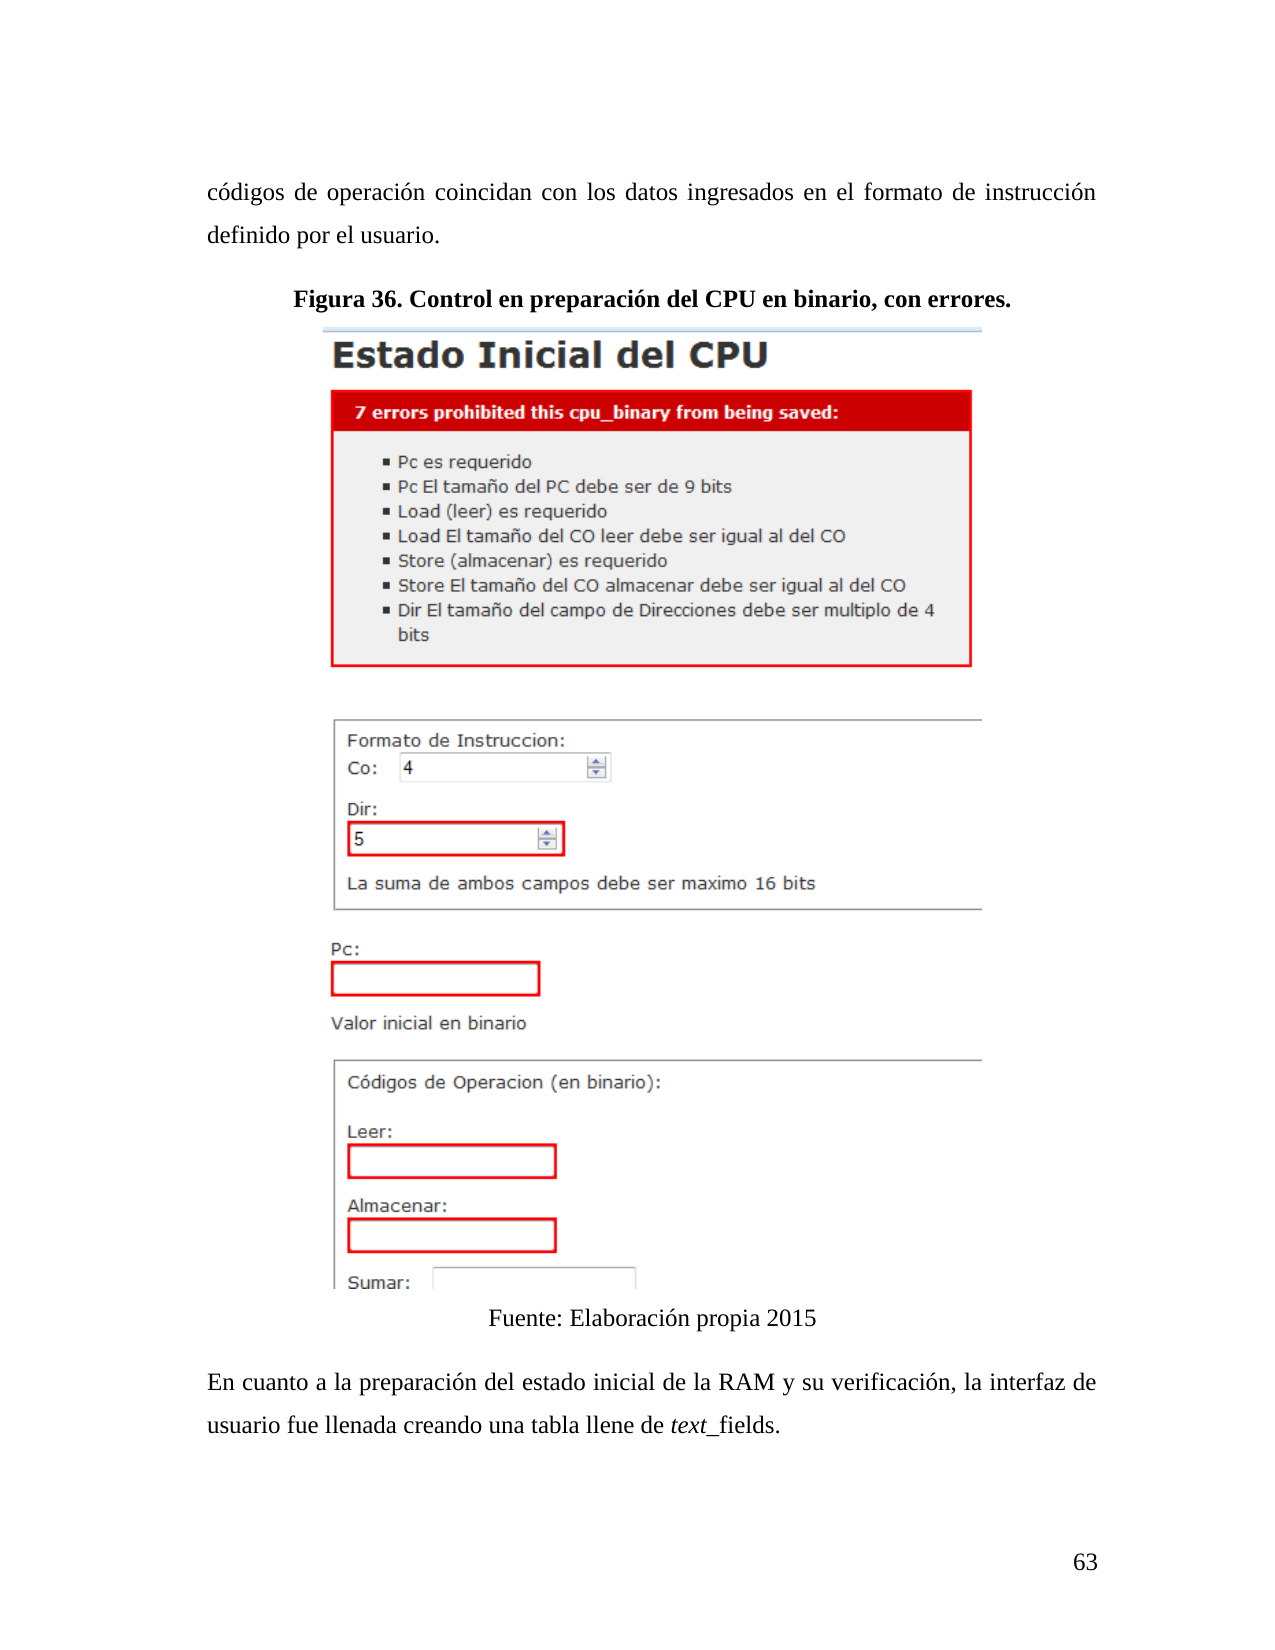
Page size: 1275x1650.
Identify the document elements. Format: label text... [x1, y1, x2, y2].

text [207, 177, 1098, 249]
text Fuente: Elaboración propia 2015 [207, 1303, 1098, 1332]
text Figura 36. Control en preparación del CPU en binario, con errores. [207, 284, 1098, 313]
picture [322, 327, 982, 1289]
text En cuanto a la preparación del estado inicial de la RAM y su verificación, la interfaz de usuario fue llenada creando una tabla llene de text_fields. [207, 1367, 1098, 1439]
